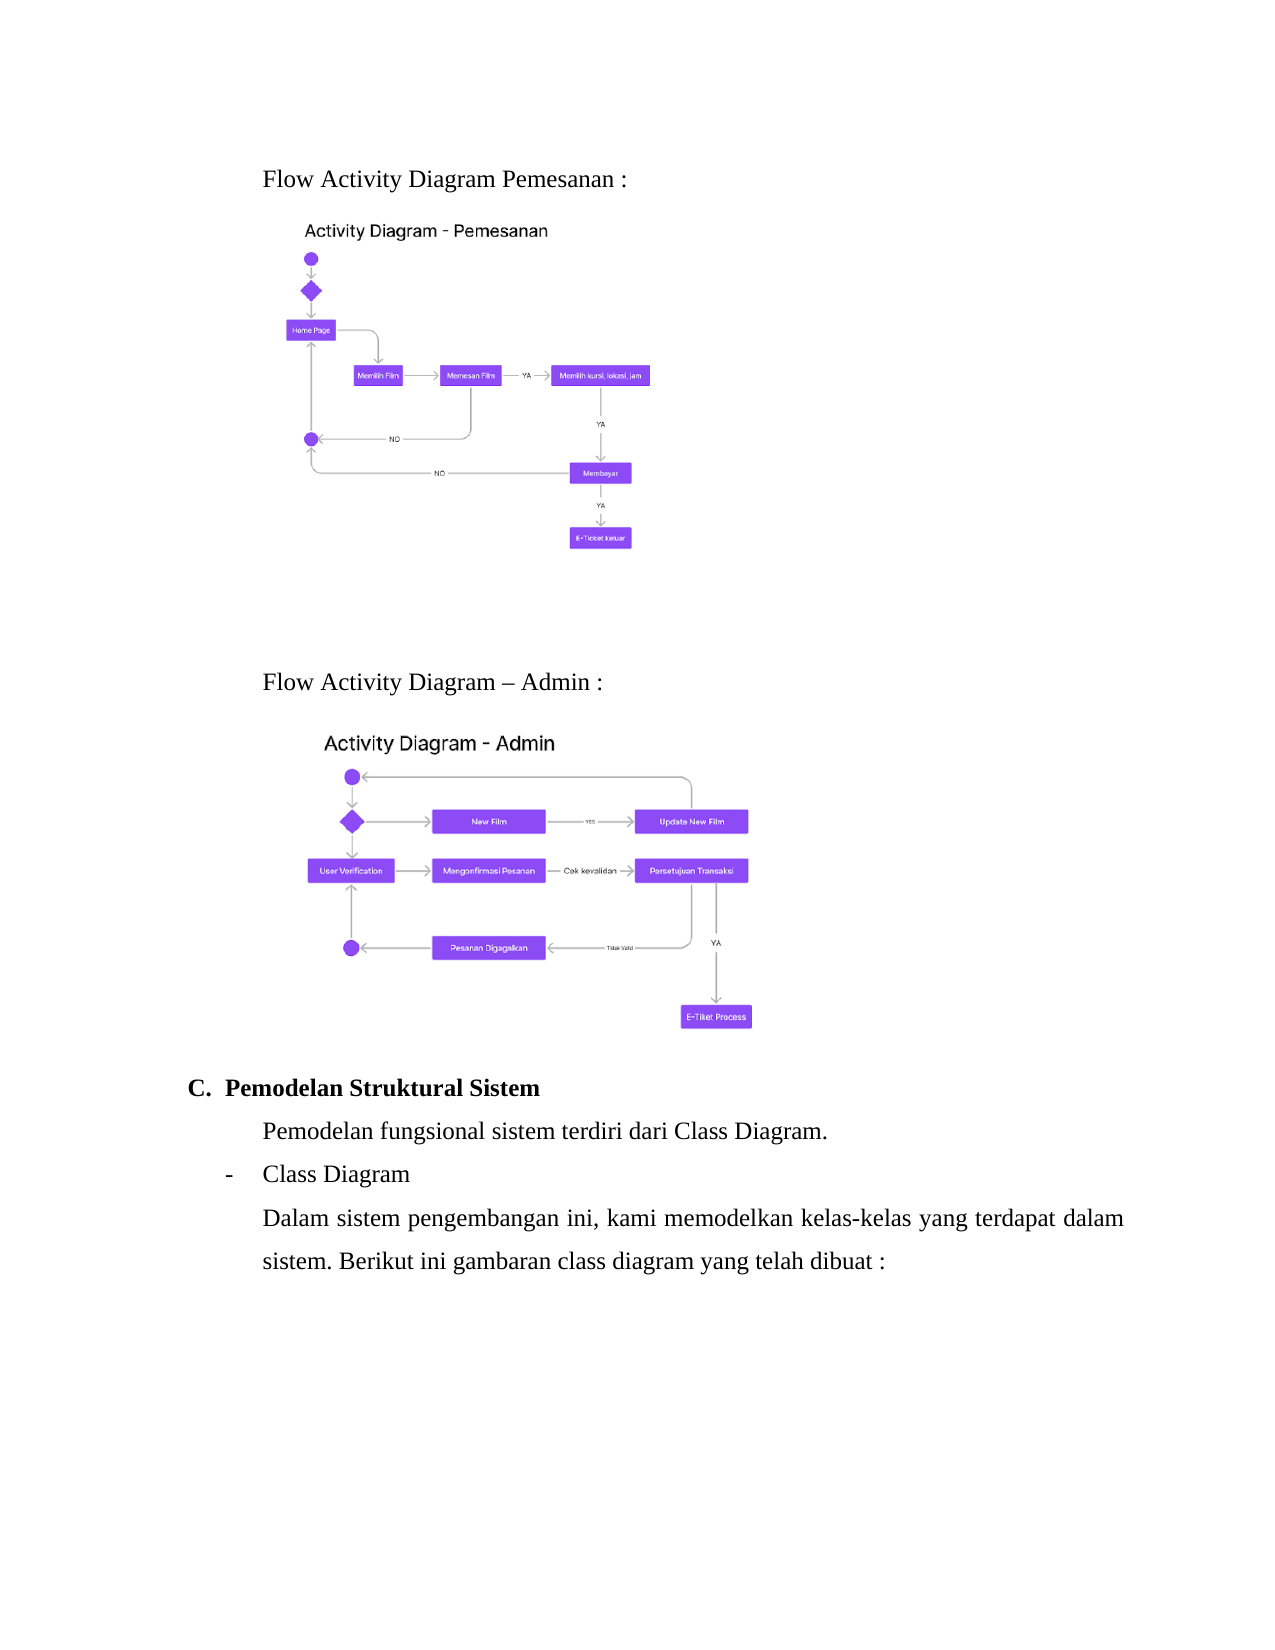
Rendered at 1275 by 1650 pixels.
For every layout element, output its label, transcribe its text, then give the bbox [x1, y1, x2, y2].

text Pemodelan fungsional sistem terdiri dari Class Diagram. [225, 1116, 1125, 1145]
text Flow Activity Diagram – Admin : [262, 667, 1125, 695]
list Class Diagram [225, 1159, 1125, 1188]
text Flow Activity Diagram Pemesanan : [262, 164, 1125, 193]
text Dalam sistem pengembangan ini, kami memodelkan kelas-kelas yang terdapat dalam sistem. Berikut ini gambaran class diagram yang telah dibuat : [262, 1203, 1125, 1274]
picture [262, 709, 793, 1060]
list Pemodelan Struktural Sistem [187, 1073, 1125, 1102]
picture [262, 207, 683, 567]
